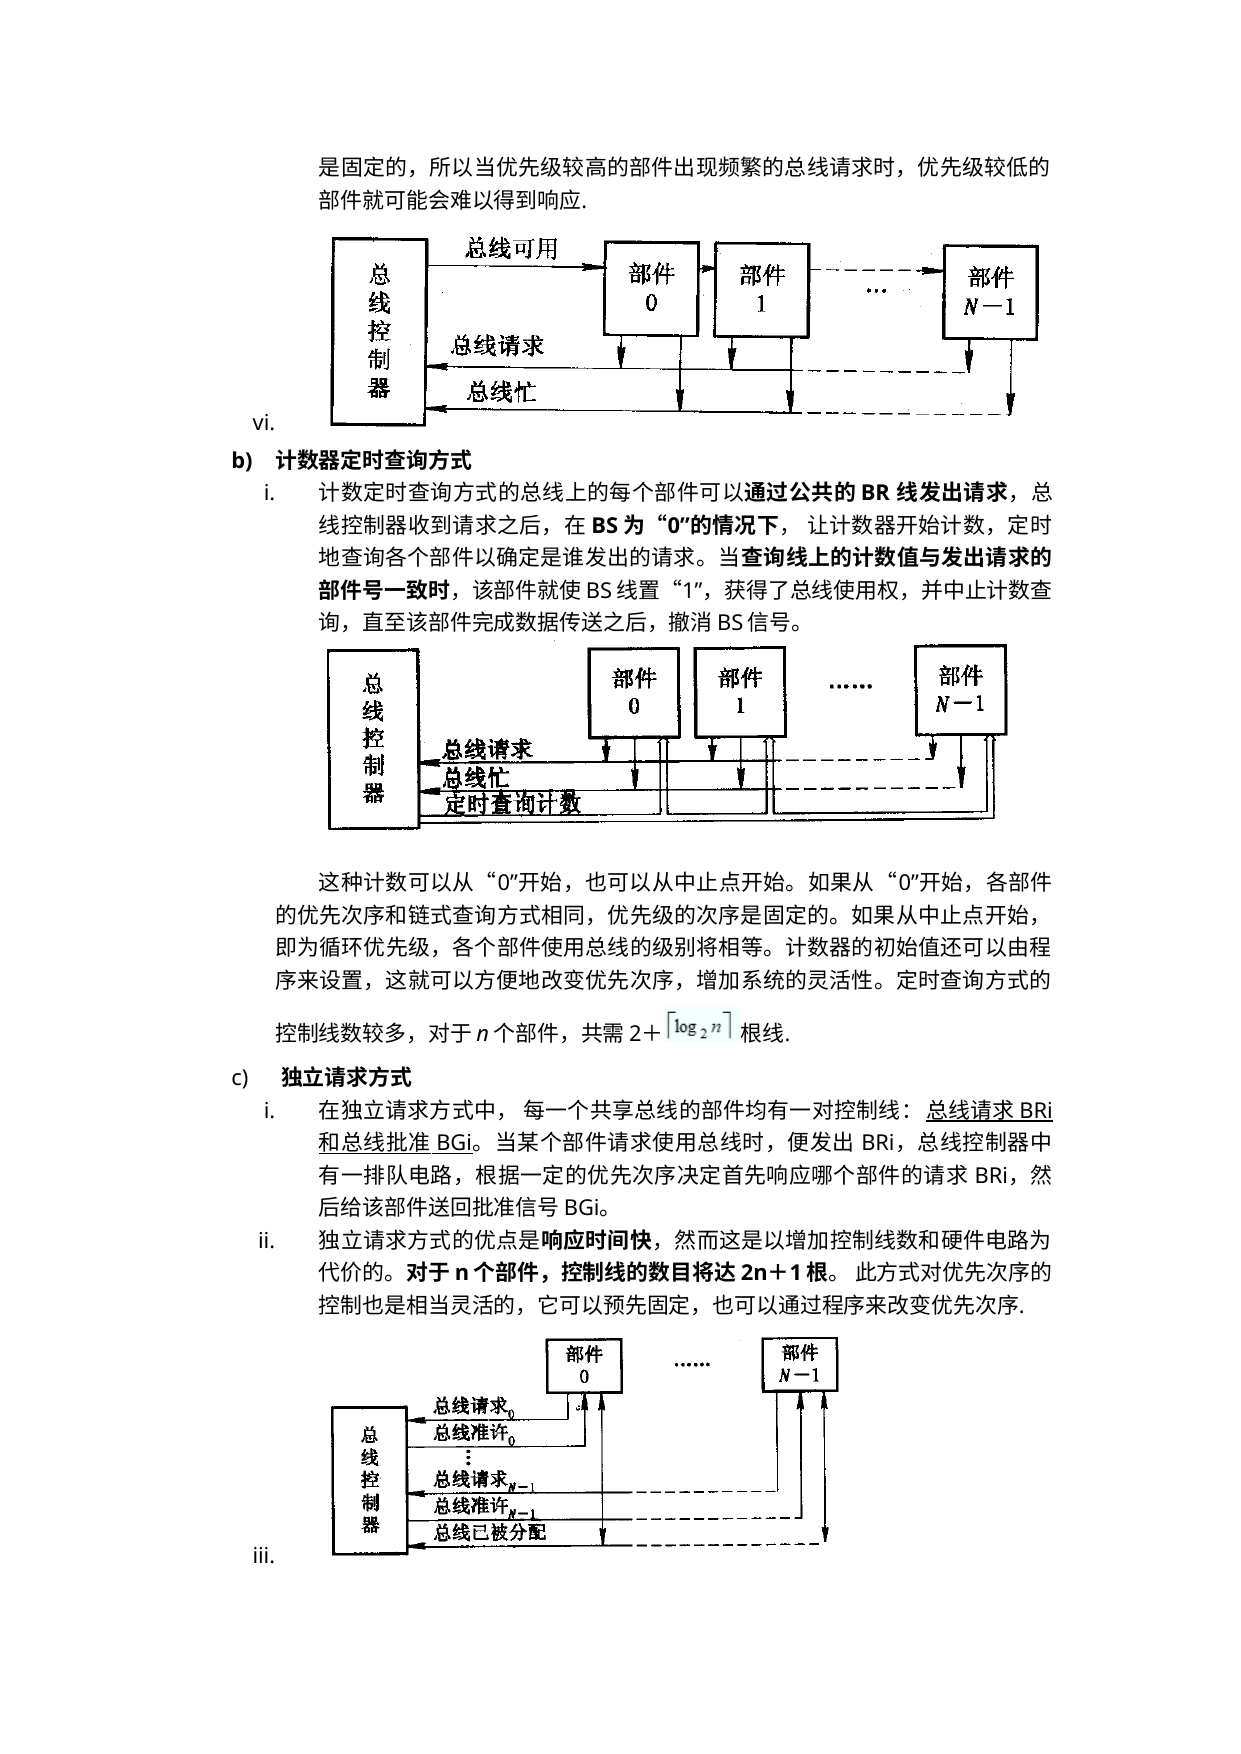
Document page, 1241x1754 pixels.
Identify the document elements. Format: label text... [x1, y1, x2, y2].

list 计数定时查询方式的总线上的每个部件可以通过公共的BR 线发出请求，总线控制器收到请求之后，在BS为“0”的情况下， 让计数器开始计数，定时地查询各个部件以确定是谁发出的请求。当查询线上的计数值与发出请求的部件号一致时，该部件就使BS线置“1”，获得了总线使用权，并中止计数查询，直至该部件完成数据传送之后，撤消BS信号。 [275, 475, 1053, 637]
picture [318, 1330, 844, 1564]
list 独立请求方式的优点是响应时间快，然而这是以增加控制线数和硬件电路为代价的。对于n个部件，控制线的数目将达2n＋1根。 此方式对优先次序的控制也是相当灵活的，它可以预先固定，也可以通过程序来改变优先次序. [275, 1222, 1053, 1320]
picture [663, 1007, 741, 1042]
text 这种计数可以从“0”开始，也可以从中止点开始。如果从“0”开始，各部件的优先次序和链式查询方式相同，优先级的次序是固定的。如果从中止点开始，即为循环优先级，各个部件使用总线的级别将相等。计数器的初始值还可以由程序来设置，这就可以方便地改变优先次序，增加系统的灵活性。定时查询方式的控制线数较多，对于n个部件，共需2＋根线. [275, 865, 1053, 1060]
picture [318, 637, 1018, 835]
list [275, 150, 1053, 215]
list 在独立请求方式中， 每一个共享总线的部件均有一对控制线：总线请求BRi和总线批准BGi。当某个部件请求使用总线时，便发出BRi，总线控制器中有一排队电路，根据一定的优先次序决定首先响应哪个部件的请求BRi，然后给该部件送回批准信号BGi。 [275, 1092, 1053, 1222]
list 独立请求方式 [231, 1060, 1053, 1092]
list 计数器定时查询方式 [231, 442, 1053, 475]
picture [318, 220, 1048, 431]
